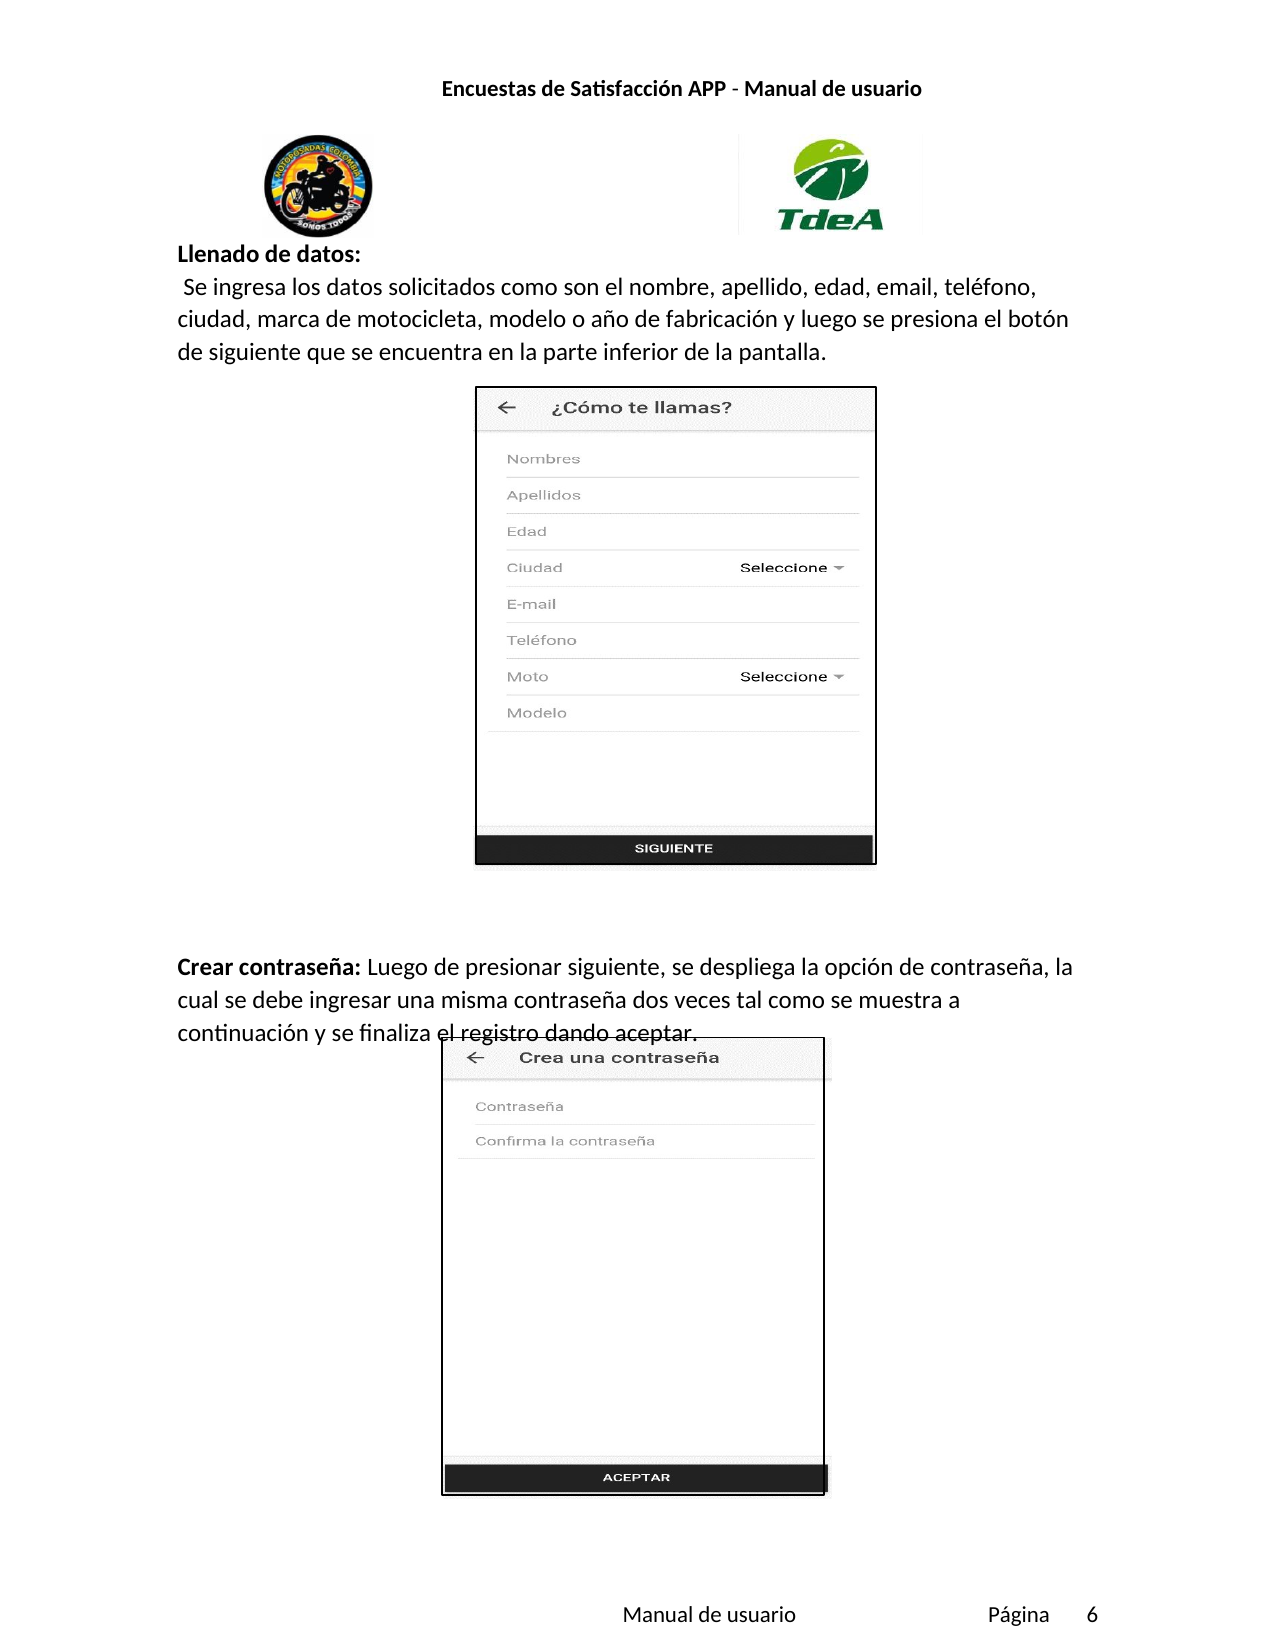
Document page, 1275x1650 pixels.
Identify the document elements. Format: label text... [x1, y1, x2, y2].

picture [443, 1048, 823, 1494]
text Llenado de datos: [177, 238, 1188, 269]
picture [443, 1048, 832, 1499]
picture [473, 388, 877, 871]
text Crear contraseña: Luego de presionar siguiente, se despliega la opción de contraseña, la cual se debe ingresar una misma contraseña dos veces tal como se muestra a continuación y se finaliza el registro dando aceptar. [177, 951, 1079, 1048]
picture [262, 134, 374, 238]
text Se ingresa los datos solicitados como son el nombre, apellido, edad, email, teléfono, ciudad, marca de motocicleta, modelo o año de fabricación y luego se presiona el botón de siguiente que se encuentra en la parte inferior de la pantalla. [177, 271, 1075, 366]
picture [477, 388, 875, 863]
text Manual de usuario Página 6 [622, 1600, 1188, 1628]
picture [738, 134, 923, 235]
